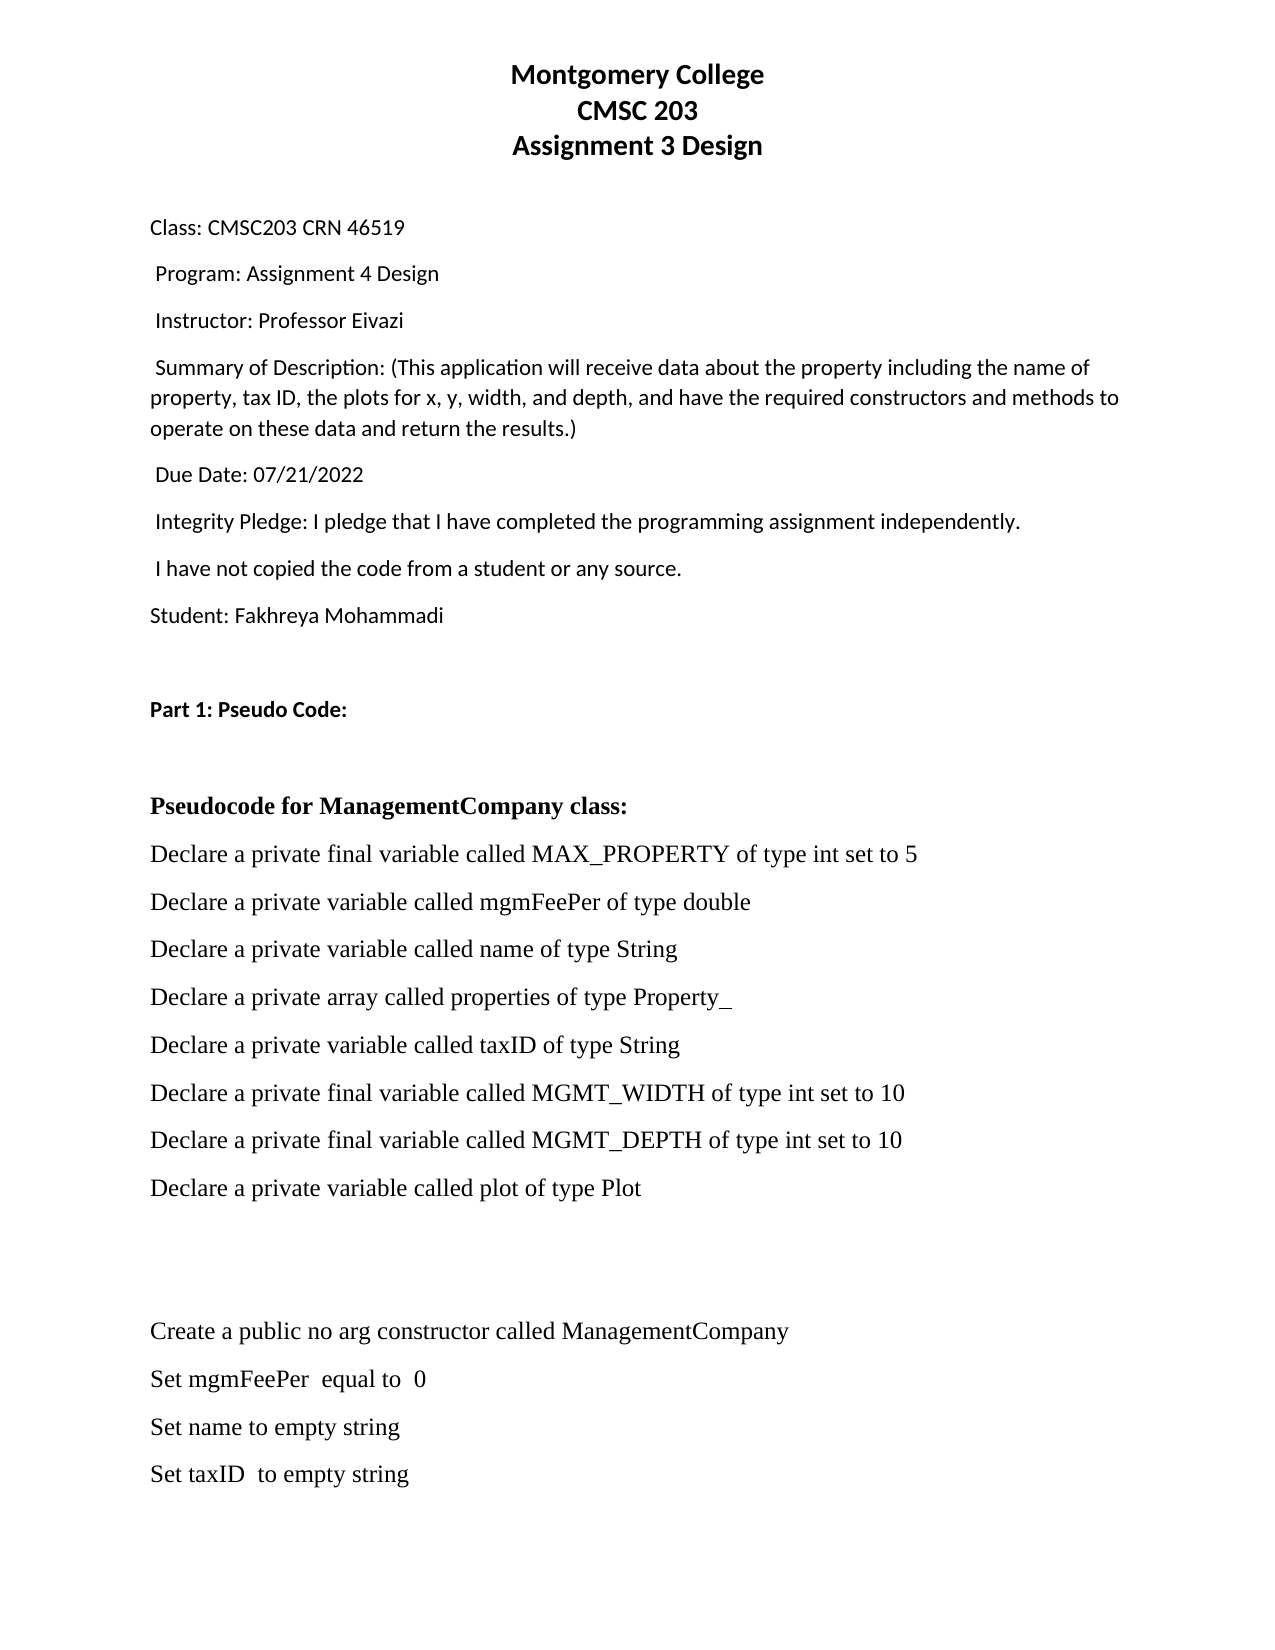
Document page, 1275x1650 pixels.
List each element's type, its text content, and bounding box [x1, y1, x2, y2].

text Instructor: Professor Eivazi [150, 306, 1125, 334]
text I have not copied the code from a student or any source. [150, 554, 1125, 582]
text Declare a private array called properties of type Property [150, 982, 1125, 1011]
text Class: CMSC203 CRN 46519 [150, 213, 1125, 241]
text Summary of Description: (This application will receive data about the property including the name of property, tax ID, the plots for x, y, width, and depth, and have the required constructors and methods to operate on these data and return the results.) [150, 353, 1125, 442]
text Declare a private variable called mgmFeePer of type double [150, 887, 1125, 916]
text Declare a private variable called taxID of type String [150, 1030, 1125, 1059]
text CMSC 203 [150, 92, 1125, 127]
text Declare a private variable called name of type String [150, 934, 1125, 963]
text Montgomery College [150, 56, 1125, 92]
text Set name to empty string [150, 1412, 1125, 1440]
text Pseudocode for ManagementCompany class: [150, 791, 1125, 820]
text Declare a private final variable called MGMT_DEPTH of type int set to 10 [150, 1125, 1125, 1154]
text Set taxID to empty string [150, 1459, 1125, 1488]
text Declare a private variable called plot of type Plot [150, 1173, 1125, 1202]
text Due Date: 07/21/2022 [150, 461, 1125, 489]
text Create a public no arg constructor called ManagementCompany [150, 1316, 1125, 1345]
text Program: Assignment 4 Design [150, 259, 1125, 288]
text Declare a private final variable called MAX_PROPERTY of type int set to 5 [150, 839, 1125, 868]
text Integrity Pledge: I pledge that I have completed the programming assignment independently. [150, 507, 1125, 536]
text Set mgmFeePer equal to 0 [150, 1364, 1125, 1393]
text Part 1: Pseudo Code: [150, 695, 1125, 723]
text Assignment 3 Design [150, 127, 1125, 163]
text Declare a private final variable called MGMT_WIDTH of type int set to 10 [150, 1078, 1125, 1106]
text Student: Fakhreya Mohammadi [150, 601, 1125, 629]
